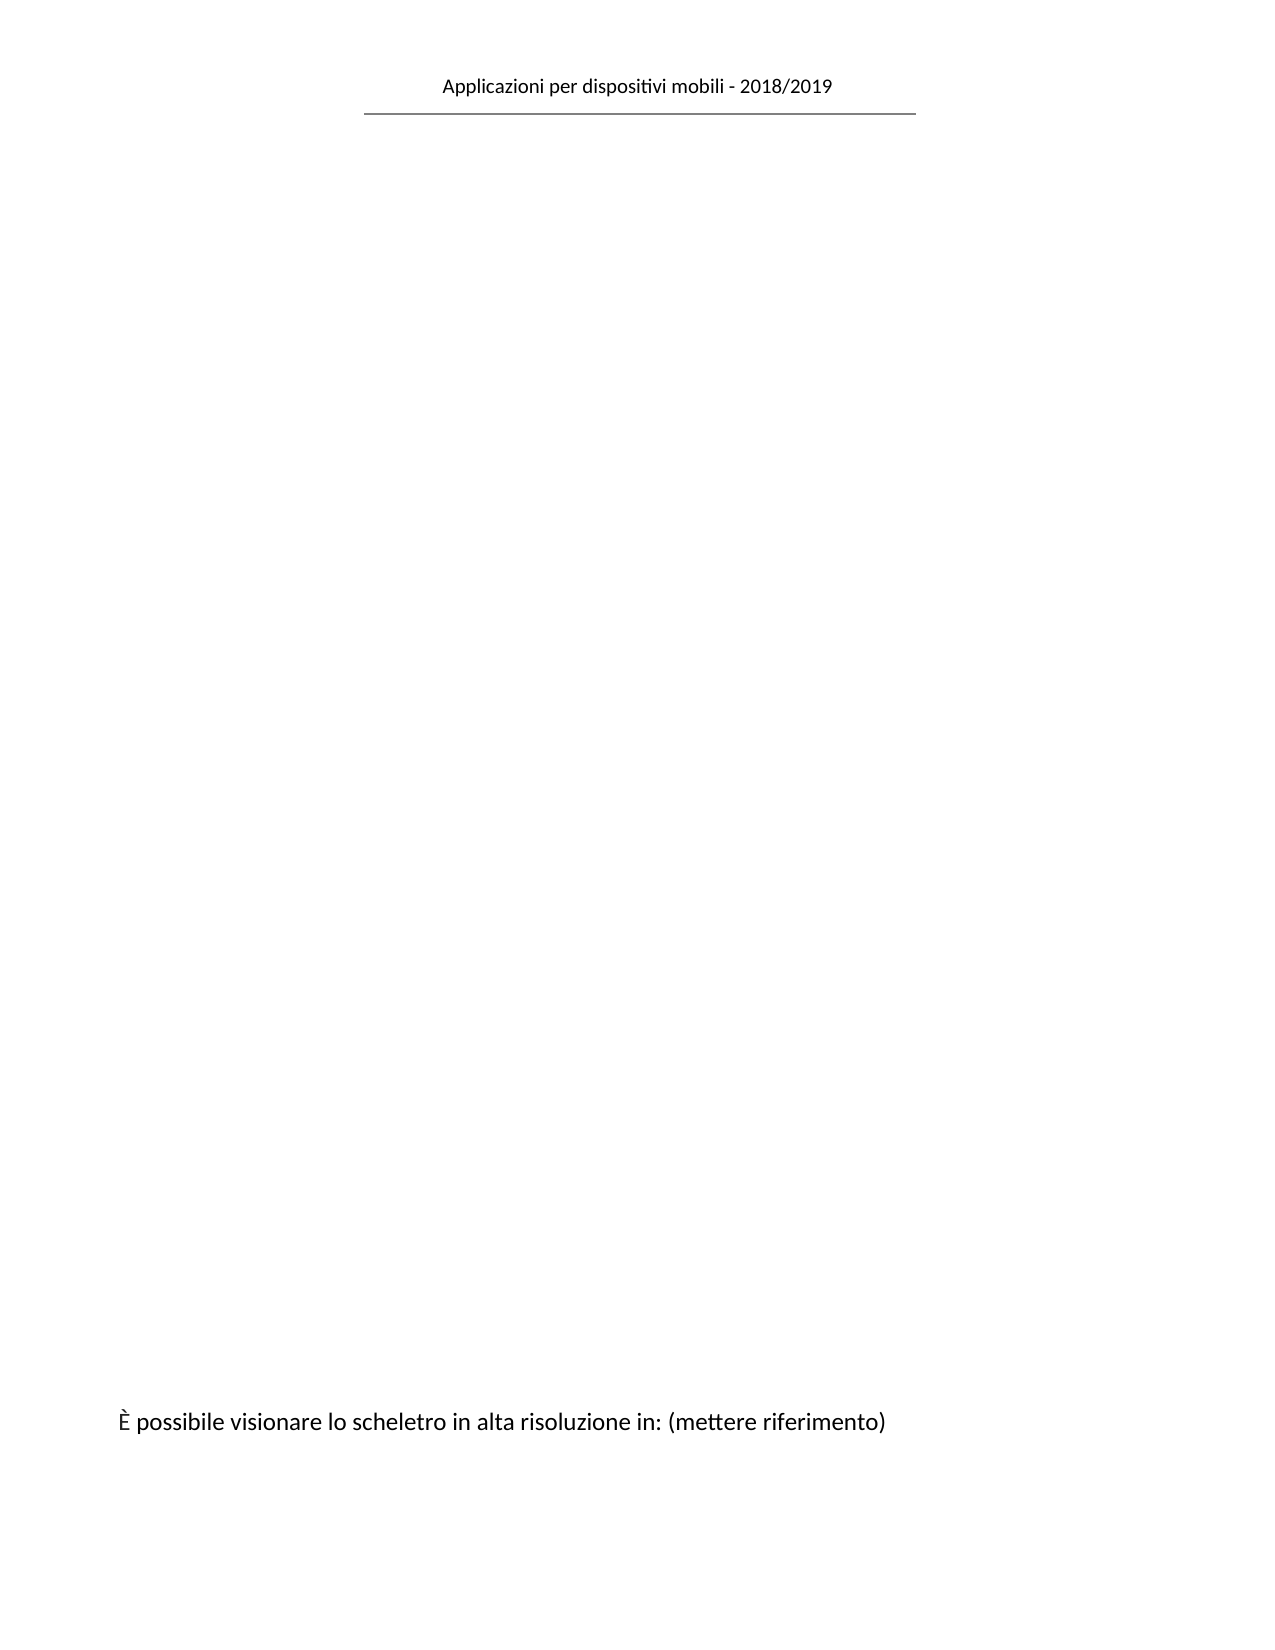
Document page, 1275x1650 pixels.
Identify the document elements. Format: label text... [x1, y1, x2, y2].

text È possibile visionare lo scheletro in alta risoluzione in: (mettere riferimento) [130, 1406, 1157, 1437]
